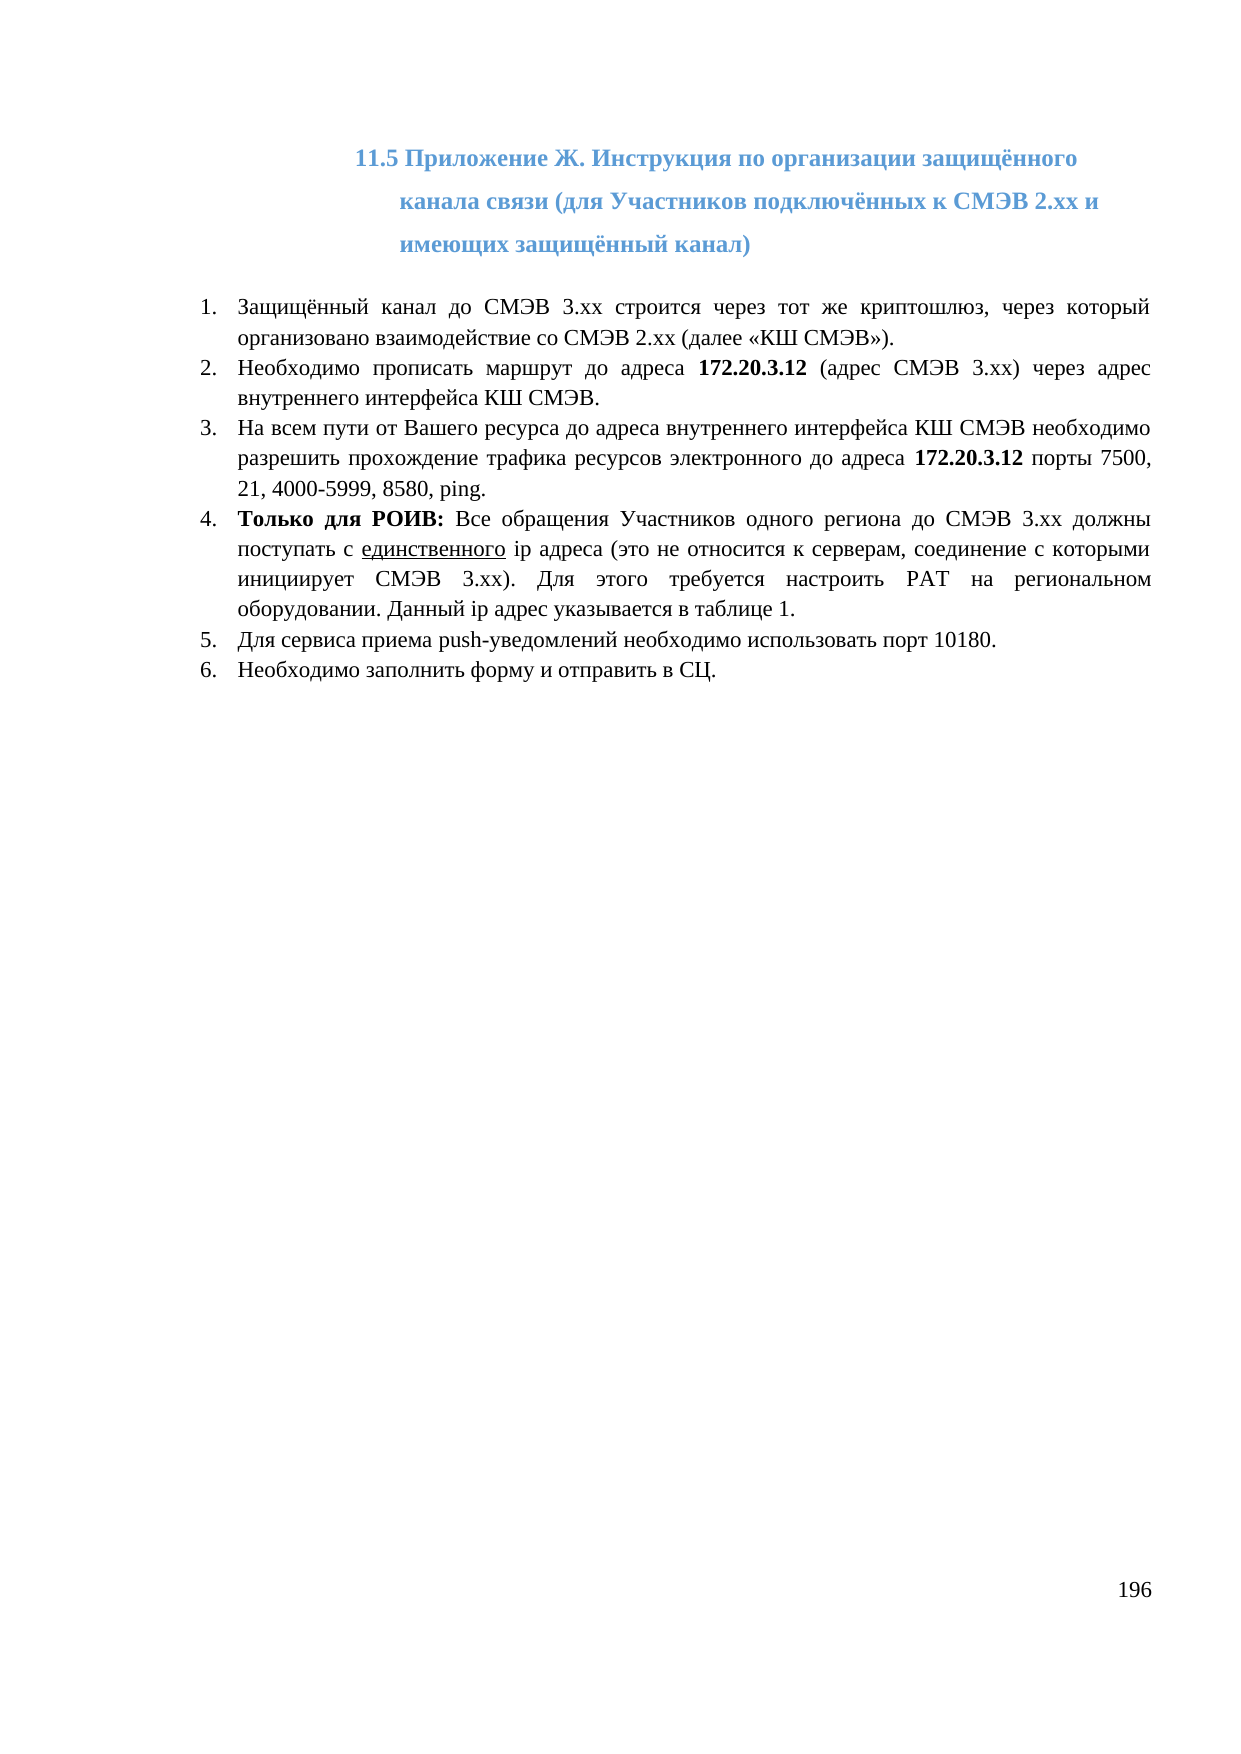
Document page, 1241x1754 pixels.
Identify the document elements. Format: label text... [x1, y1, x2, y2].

subtitle Приложение Ж. Инструкция по организации защищённого канала связи (для Участников подключённых к СМЭВ 2.хх и имеющих защищённый канал) [354, 143, 1152, 258]
list Защищённый канал до СМЭВ 3.хх строится через тот же криптошлюз, через который организовано взаимодействие со СМЭВ 2.хх (далее «КШ СМЭВ»). [200, 293, 1152, 350]
list Только для РОИВ: Все обращения Участников одного региона до СМЭВ 3.хх должны поступать с единственного ip адреса (это не относится к серверам, соединение с которыми инициирует СМЭВ 3.хх). Для этого требуется настроить PAT на региональном оборудовании. Данный ip адрес указывается в таблице 1. [200, 505, 1152, 622]
list На всем пути от Вашего ресурса до адреса внутреннего интерфейса КШ СМЭВ необходимо разрешить прохождение трафика ресурсов электронного до адреса 172.20.3.12 порты 7500, 21, 4000-5999, 8580, ping. [200, 414, 1152, 501]
list Для сервиса приема push-уведомлений необходимо использовать порт 10180. [200, 626, 1152, 652]
list Необходимо прописать маршрут до адреса 172.20.3.12 (адрес СМЭВ 3.хх) через адрес внутреннего интерфейса КШ СМЭВ. [200, 354, 1152, 410]
list Необходимо заполнить форму и отправить в СЦ. [200, 656, 1152, 682]
